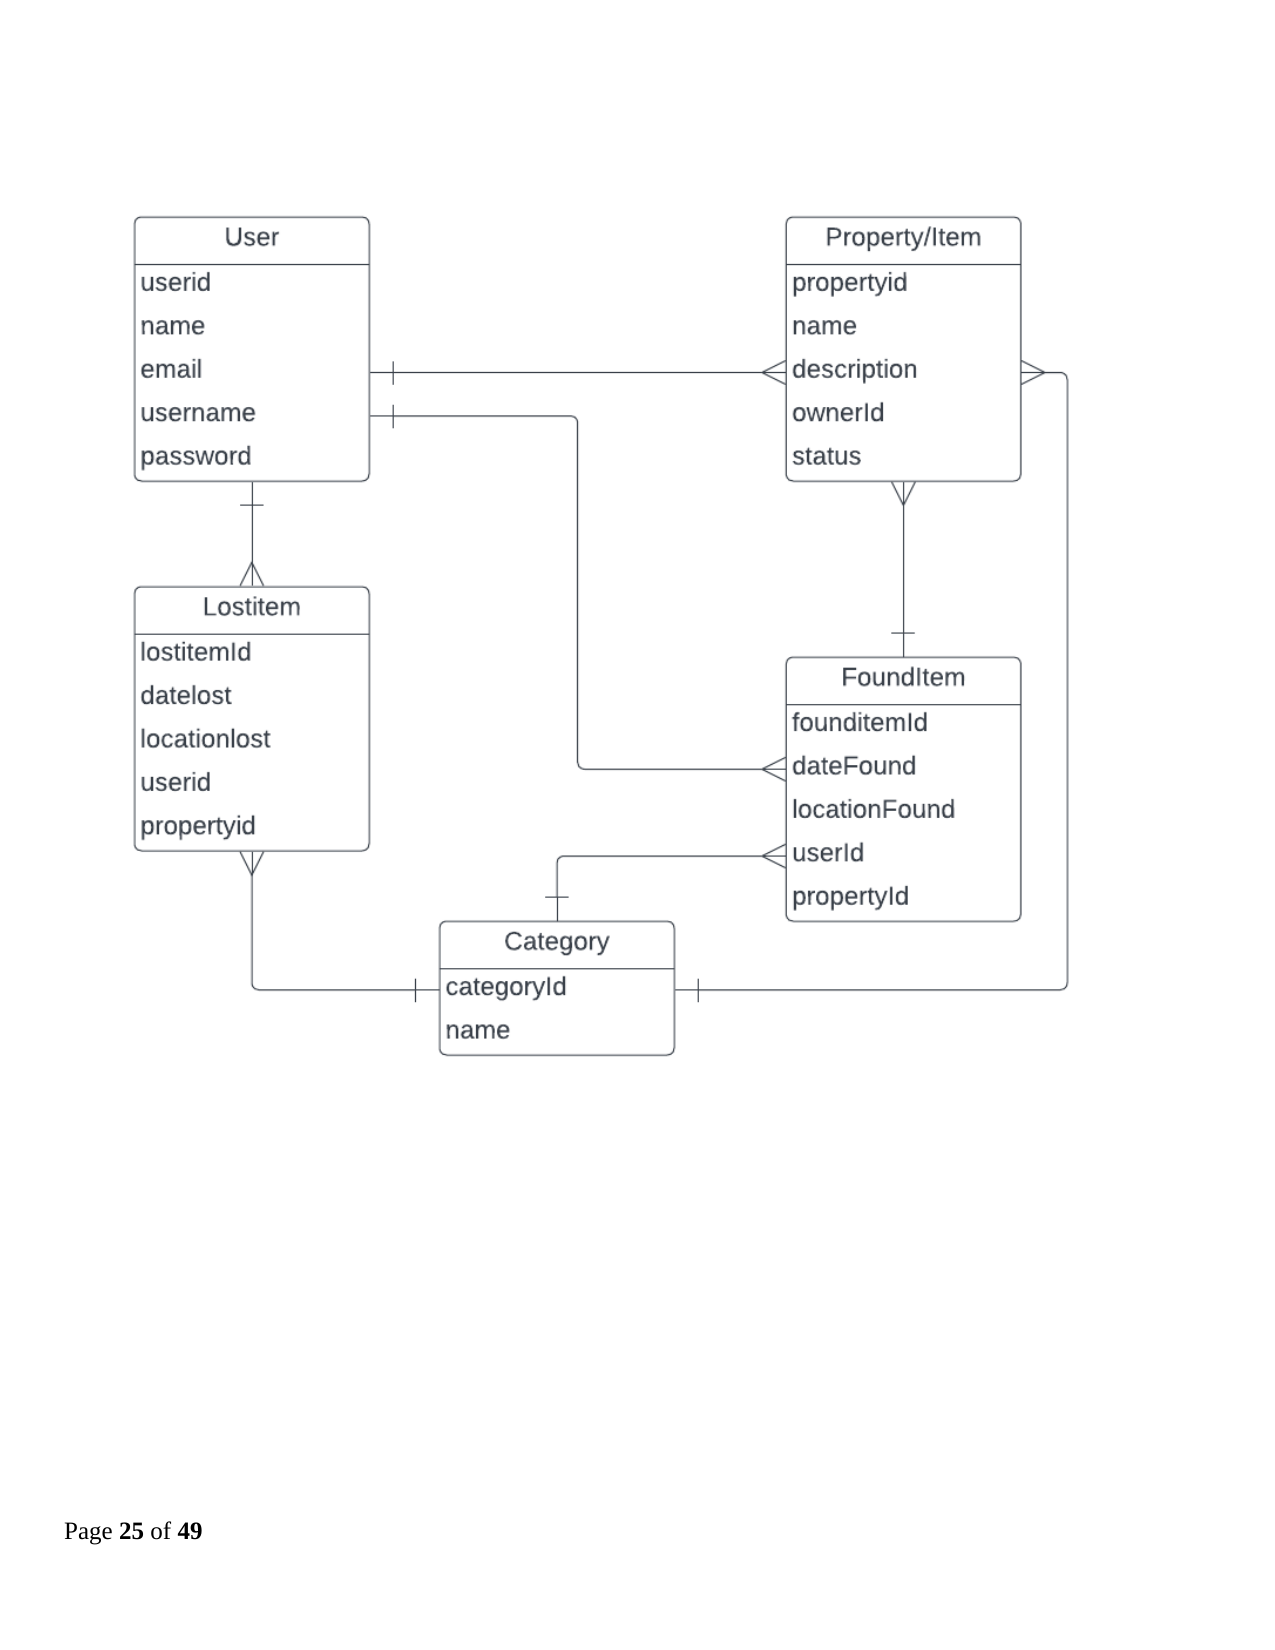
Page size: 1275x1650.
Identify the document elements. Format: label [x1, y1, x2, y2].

picture [63, 150, 1119, 1122]
